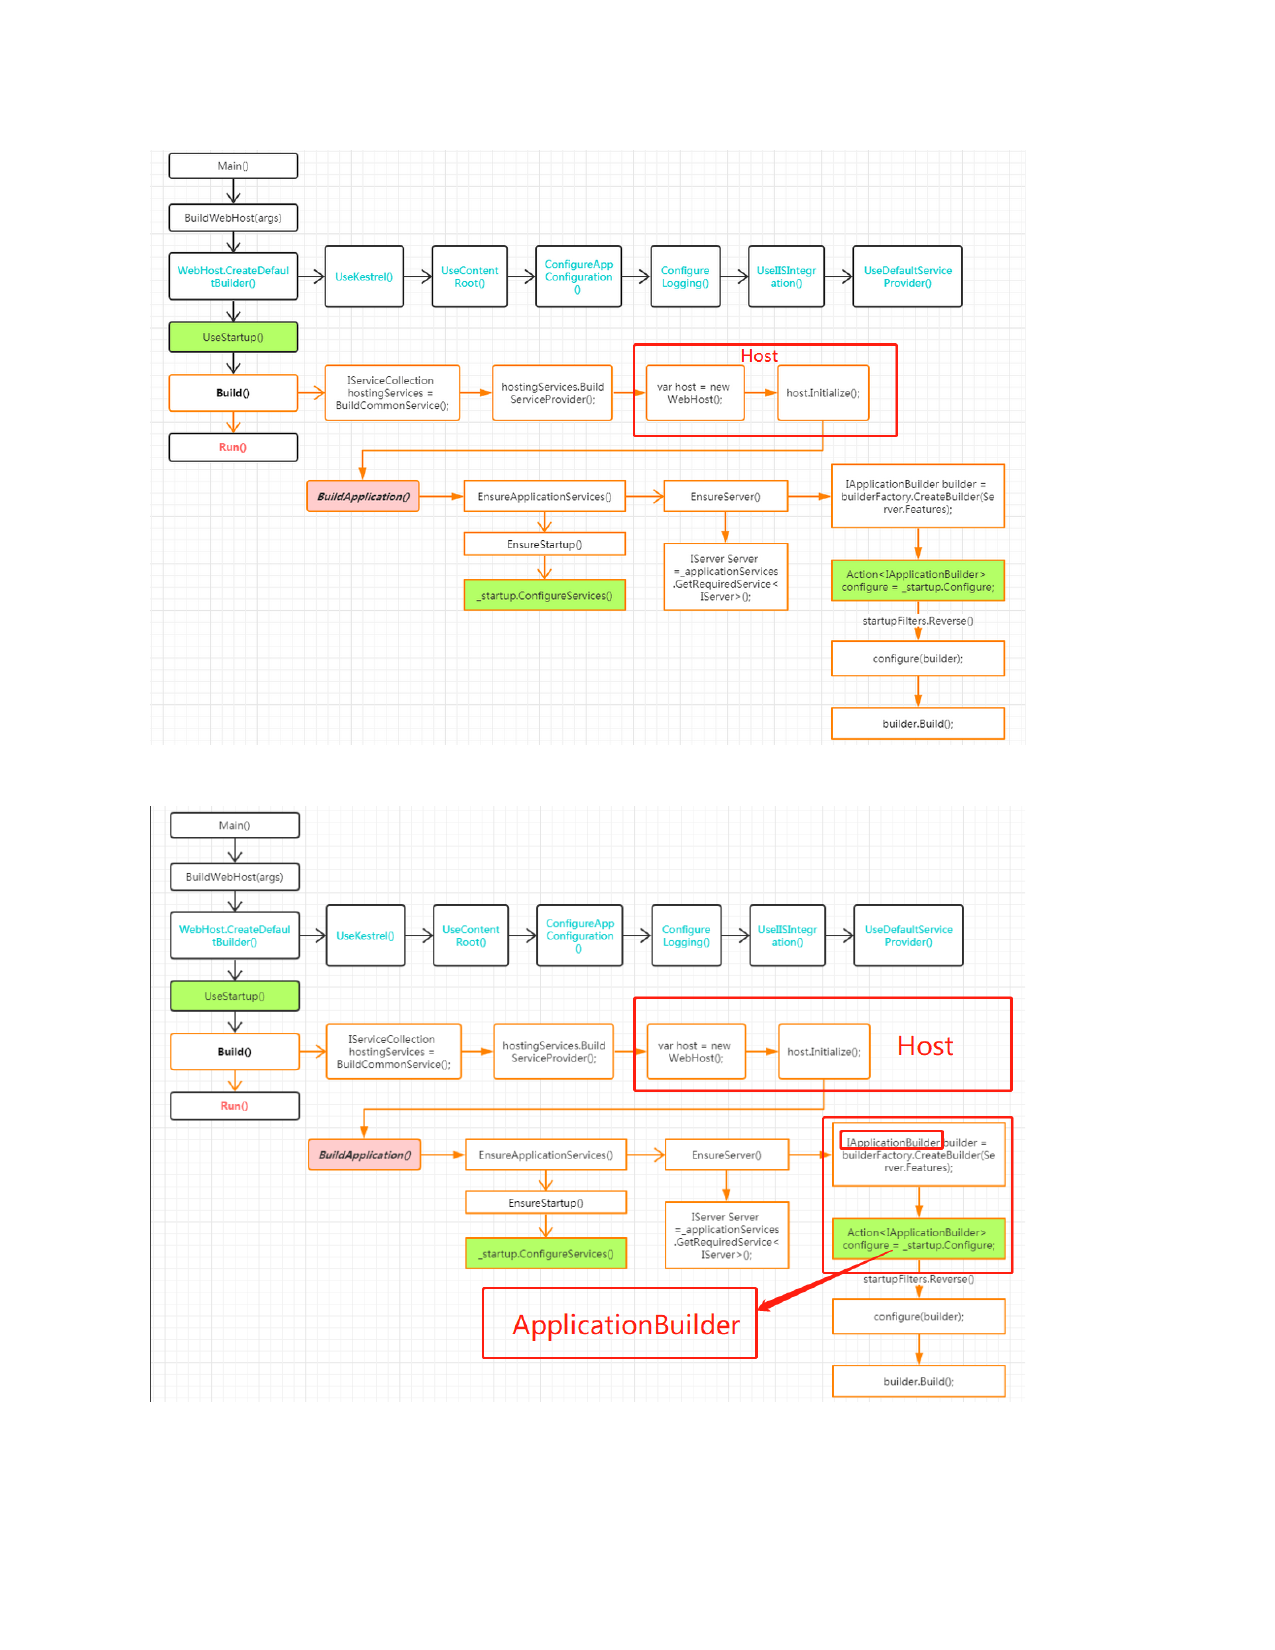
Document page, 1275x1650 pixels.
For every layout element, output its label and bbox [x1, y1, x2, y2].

picture [150, 150, 1025, 745]
picture [150, 806, 1025, 1402]
